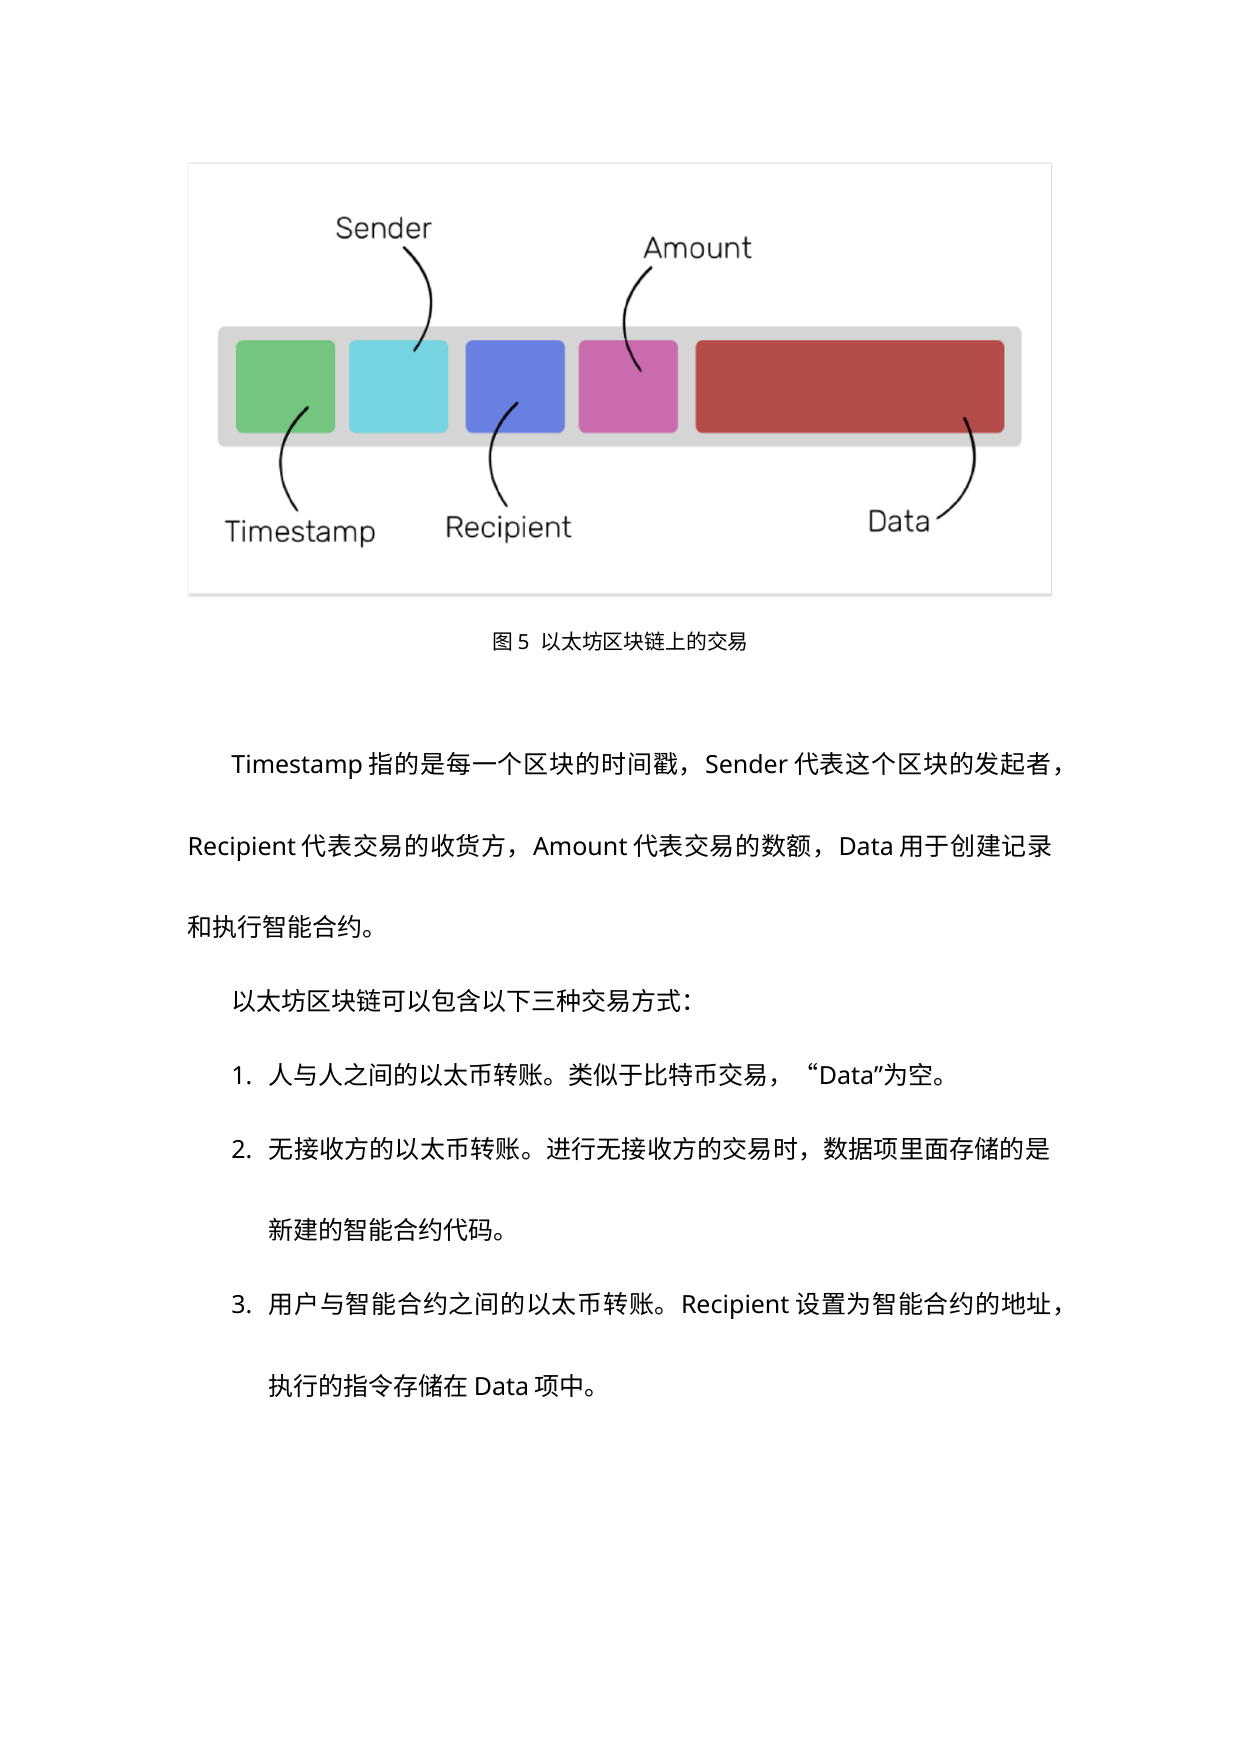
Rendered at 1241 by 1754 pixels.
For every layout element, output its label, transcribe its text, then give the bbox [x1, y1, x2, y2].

picture [187, 162, 1053, 597]
list 人与人之间的以太币转账。类似于比特币交易，“Data”为空。 [231, 1041, 1053, 1106]
text 图 5 以太坊区块链上的交易 [187, 624, 1053, 657]
text Timestamp指的是每一个区块的时间戳，Sender代表这个区块的发起者，Recipient代表交易的收货方，Amount代表交易的数额，Data用于创建记录和执行智能合约。 [187, 730, 1053, 958]
list 用户与智能合约之间的以太币转账。Recipient设置为智能合约的地址，执行的指令存储在Data项中。 [231, 1270, 1053, 1417]
list 无接收方的以太币转账。进行无接收方的交易时，数据项里面存储的是新建的智能合约代码。 [231, 1115, 1053, 1261]
text 以太坊区块链可以包含以下三种交易方式： [187, 967, 1053, 1032]
